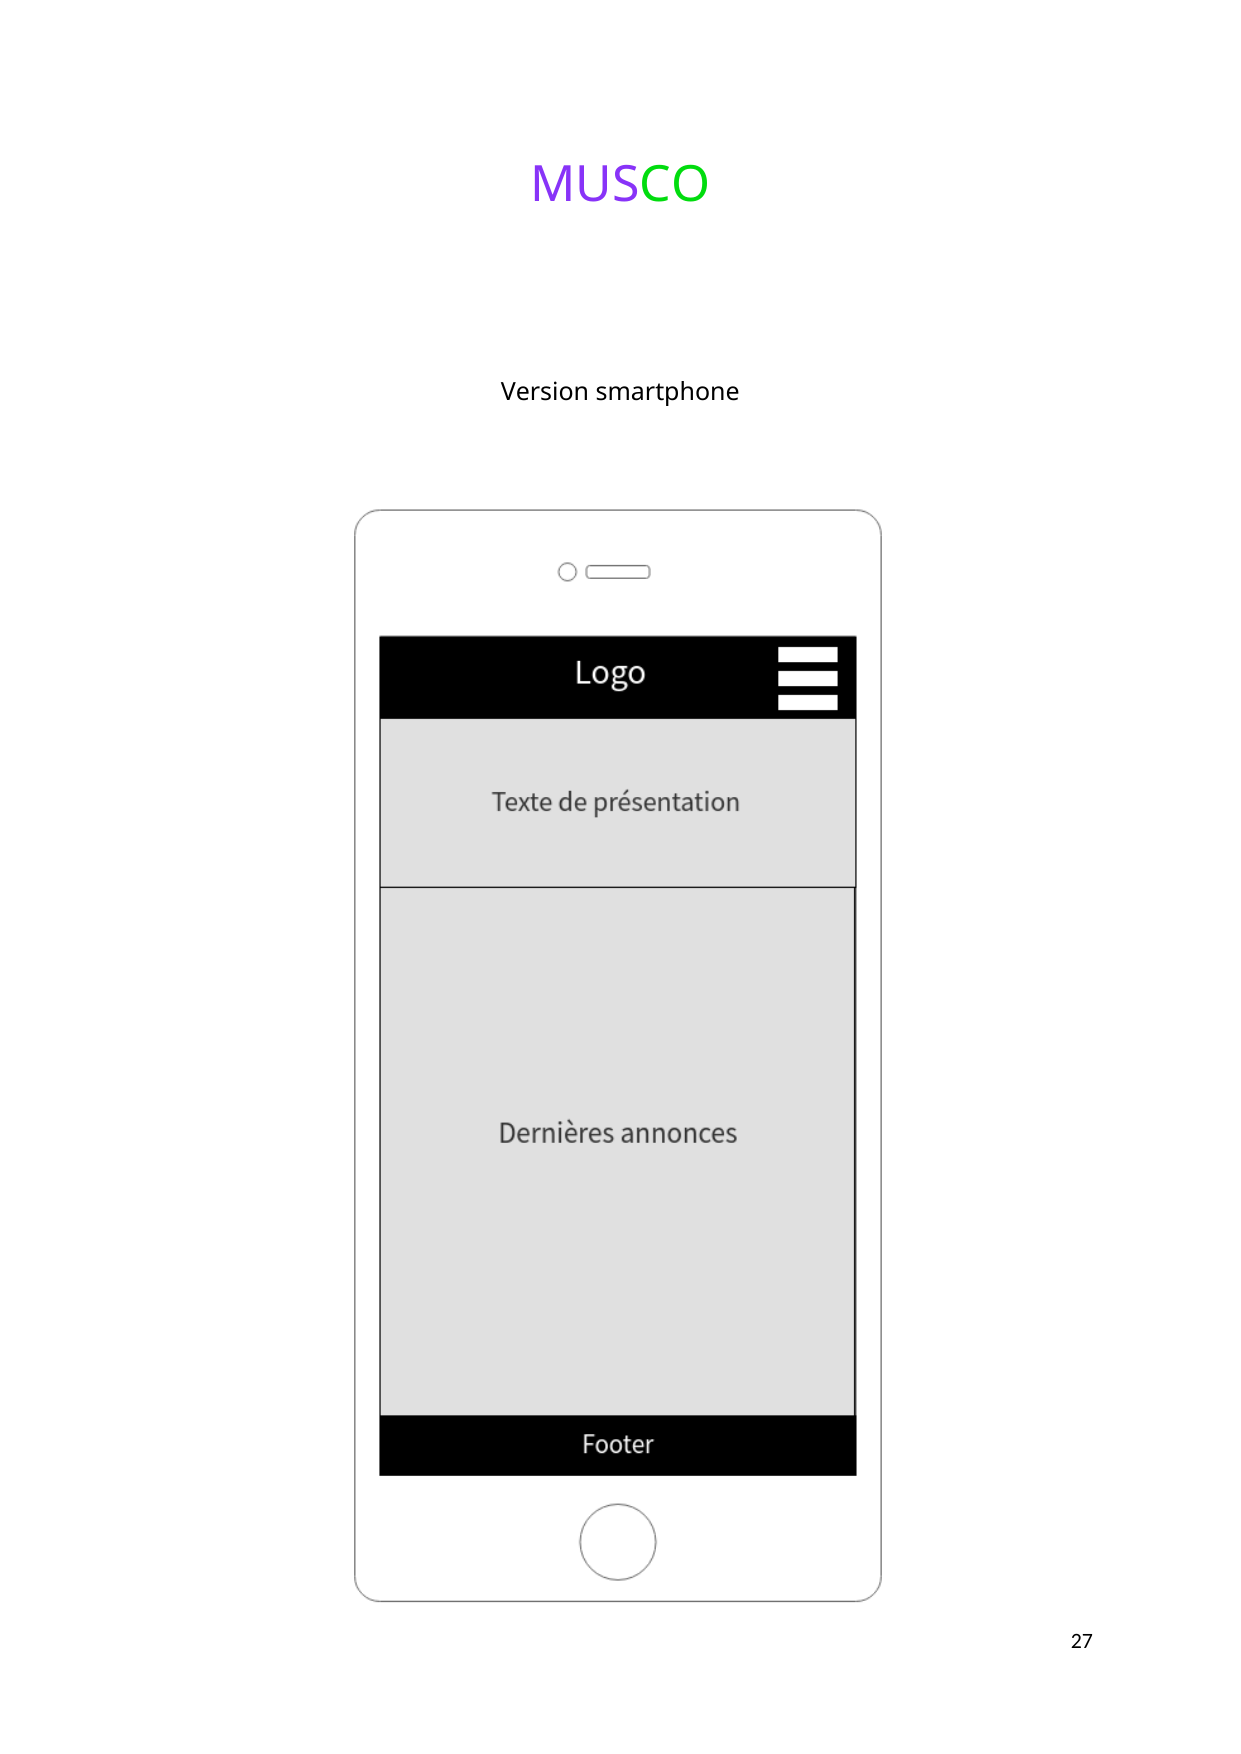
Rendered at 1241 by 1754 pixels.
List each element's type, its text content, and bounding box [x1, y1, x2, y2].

picture [324, 497, 916, 1611]
text Version smartphone [148, 373, 1093, 407]
text MUSCO [148, 148, 1093, 216]
